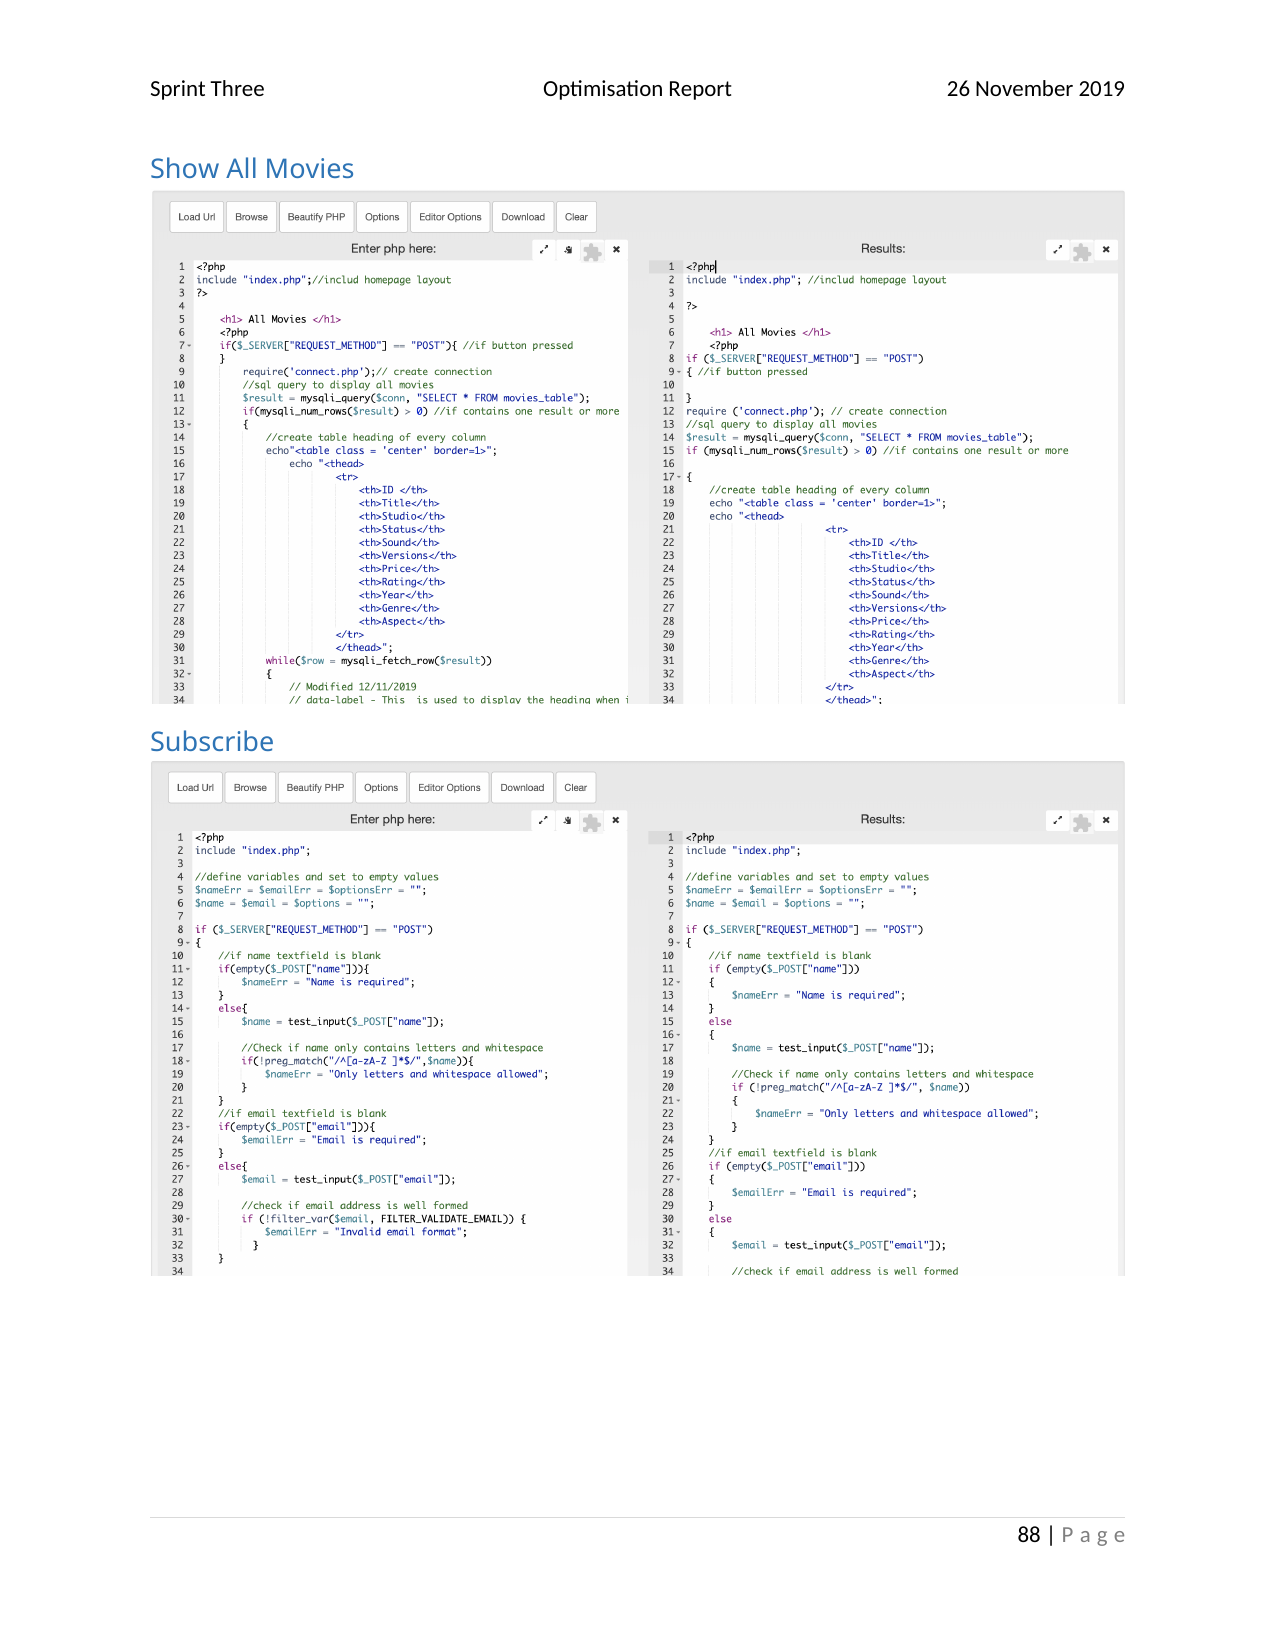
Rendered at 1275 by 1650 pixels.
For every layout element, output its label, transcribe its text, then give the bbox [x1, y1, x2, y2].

picture [150, 189, 1125, 704]
picture [150, 761, 1125, 1276]
subtitle Subscribe [150, 722, 1125, 759]
subtitle Show All Movies [150, 150, 1125, 187]
